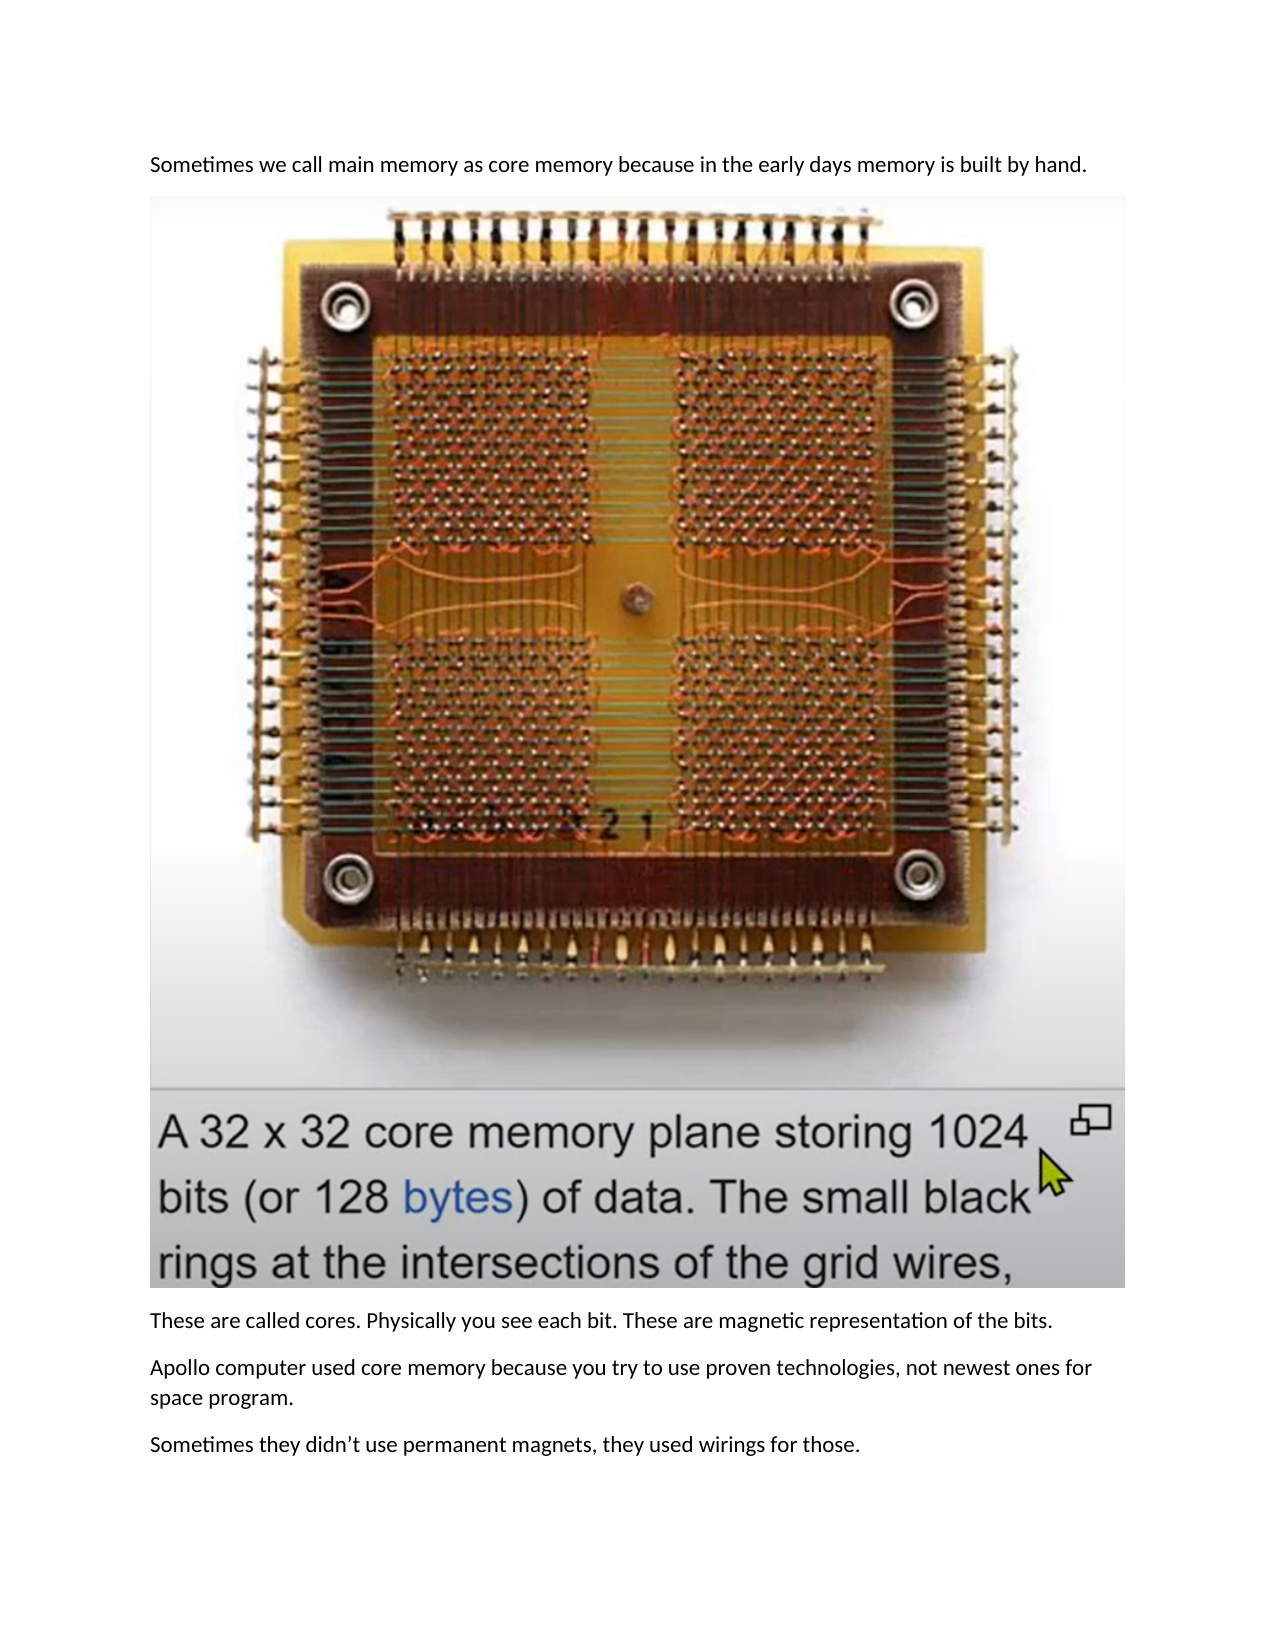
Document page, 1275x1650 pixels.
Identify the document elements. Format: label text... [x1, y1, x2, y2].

text Sometimes we call main memory as core memory because in the early days memory is built by hand. [150, 150, 1125, 178]
text Sometimes they didn’t use permanent magnets, they used wirings for those. [150, 1430, 1125, 1458]
text These are called cores. Physically you see each bit. These are magnetic representation of the bits. [150, 1306, 1125, 1334]
picture [150, 196, 1125, 1288]
text Apollo computer used core memory because you try to use proven technologies, not newest ones for space program. [150, 1353, 1125, 1411]
